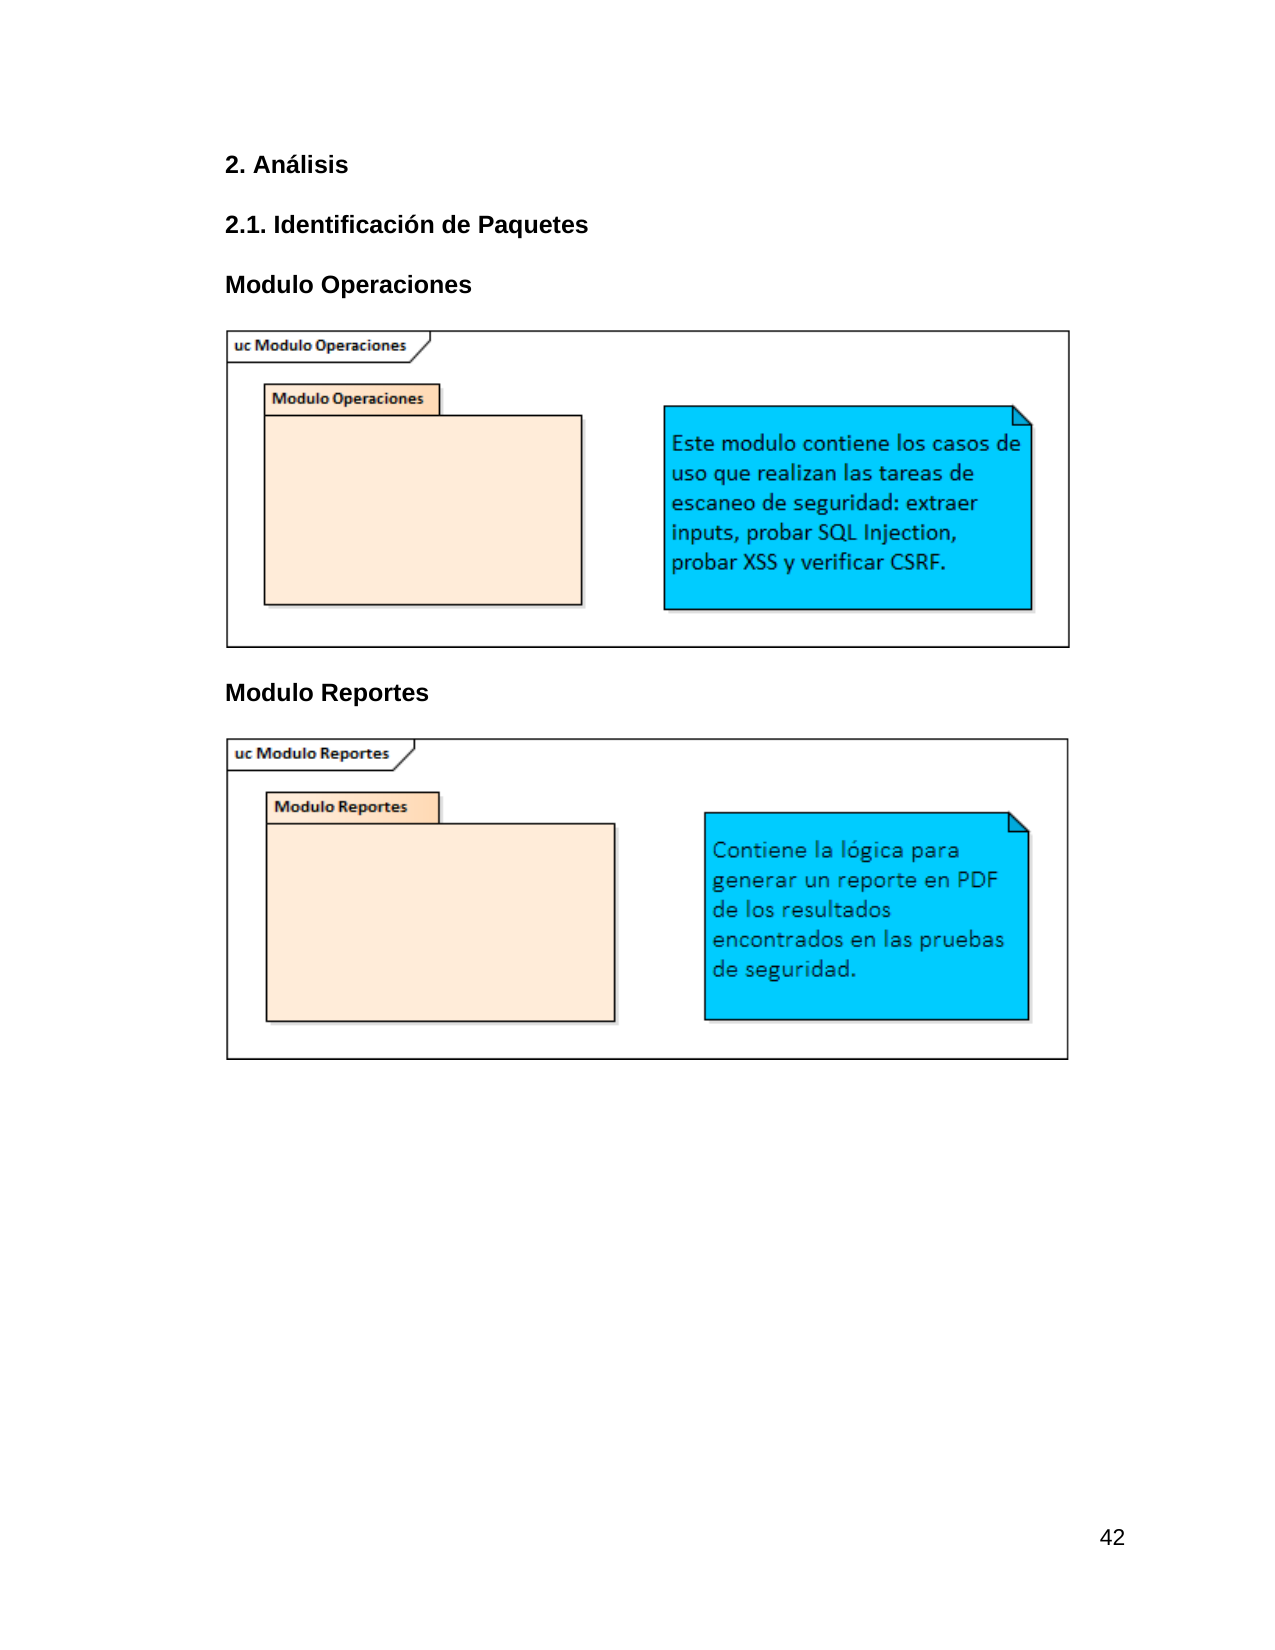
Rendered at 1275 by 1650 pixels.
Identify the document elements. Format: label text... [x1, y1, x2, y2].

picture [225, 737, 1069, 1060]
text 2.1. Identificación de Paquetes [150, 210, 1125, 238]
text Modulo Reportes [150, 678, 1125, 706]
picture [225, 329, 1070, 648]
text Modulo Operaciones [150, 269, 1125, 298]
text 2. Análisis [150, 150, 1125, 179]
